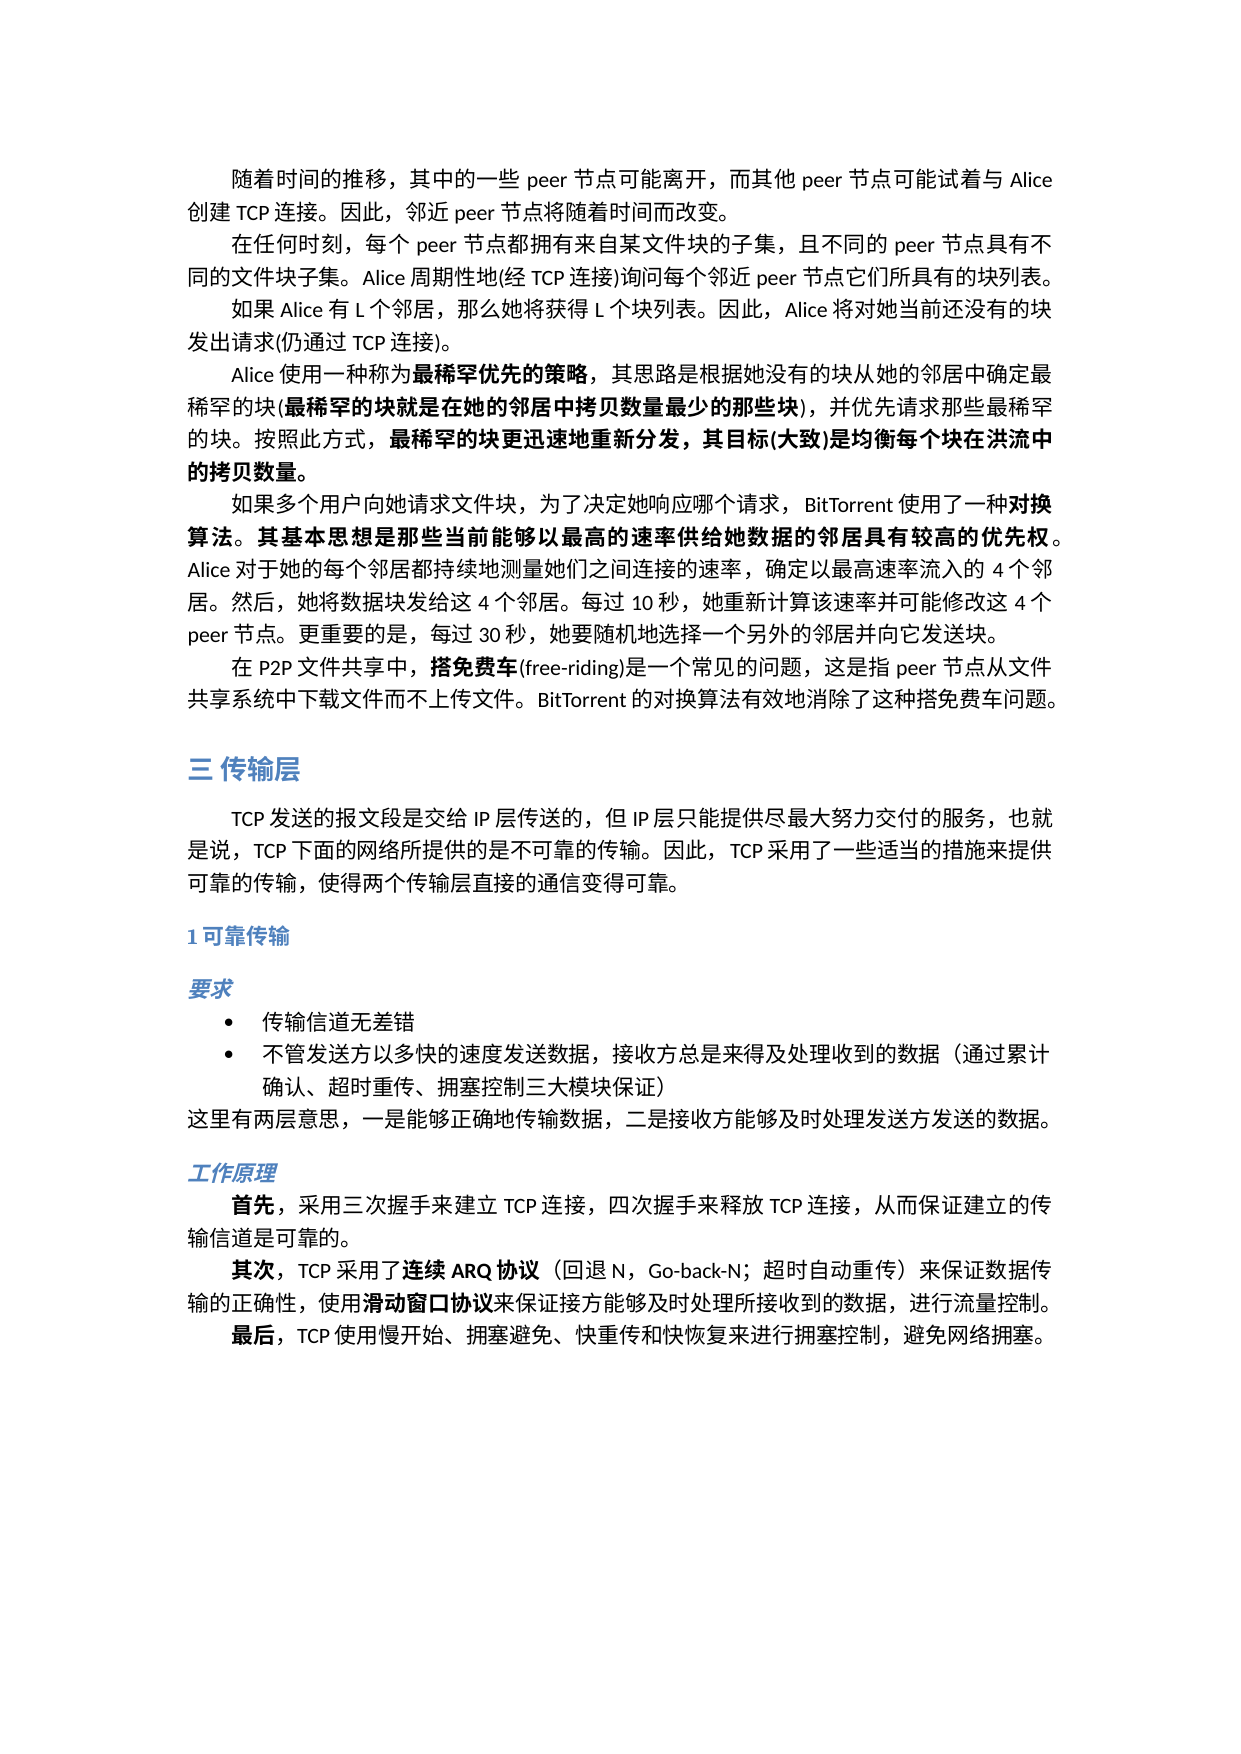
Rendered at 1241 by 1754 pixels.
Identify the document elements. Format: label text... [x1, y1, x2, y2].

subtitle 三 传输层 [187, 735, 1053, 800]
list 传输信道无差错 [225, 1004, 1053, 1037]
text 如果多个用户向她请求文件块，为了决定她响应哪个请求，BitTorrent 使用了一种对换算法。其基本思想是那些当前能够以最高的速率供给她数据的邻居具有较高的优先权。Alice对于她的每个邻居都持续地测量她们之间连接的速率，确定以最高速率流入的 4 个邻居。然后，她将数据块发给这 4 个邻居。每过 10 秒，她重新计算该速率并可能修改这 4 个 peer节点。更重要的是，每过 30 秒，她要随机地选择一个另外的邻居并向它发送块。 [187, 487, 1053, 649]
text 最后，TCP使用慢开始、拥塞避免、快重传和快恢复来进行拥塞控制，避免网络拥塞。 [187, 1318, 1053, 1350]
text 在任何时刻，每个 peer 节点都拥有来自某文件块的子集，且不同的 peer 节点具有不同的文件块子集。Alice 周期性地(经 TCP 连接)询问每个邻近 peer 节点它们所具有的块列表。 [187, 227, 1053, 292]
text 首先，采用三次握手来建立TCP连接，四次握手来释放TCP连接，从而保证建立的传输信道是可靠的。 [187, 1188, 1053, 1253]
text TCP发送的报文段是交给IP层传送的，但IP层只能提供尽最大努力交付的服务，也就是说，TCP下面的网络所提供的是不可靠的传输。因此，TCP采用了一些适当的措施来提供可靠的传输，使得两个传输层直接的通信变得可靠。 [187, 800, 1053, 898]
text Alice 使用一种称为最稀罕优先的策略，其思路是根据她没有的块从她的邻居中确定最稀罕的块(最稀罕的块就是在她的邻居中拷贝数量最少的那些块)，并优先请求那些最稀罕的块。按照此方式，最稀罕的块更迅速地重新分发，其目标(大致)是均衡每个块在洪流中的拷贝数量。 [187, 357, 1053, 487]
text 在 P2P 文件共享中，搭免费车(free-riding)是一个常见的问题，这是指 peer 节点从文件共享系统中下载文件而不上传文件。BitTorrent 的对换算法有效地消除了这种搭免费车问题。 [187, 649, 1053, 714]
text 其次，TCP采用了连续ARQ协议（回退N，Go-back-N；超时自动重传）来保证数据传输的正确性，使用滑动窗口协议来保证接方能够及时处理所接收到的数据，进行流量控制。 [187, 1253, 1053, 1318]
text 这里有两层意思，一是能够正确地传输数据，二是接收方能够及时处理发送方发送的数据。 [187, 1102, 1053, 1134]
list 不管发送方以多快的速度发送数据，接收方总是来得及处理收到的数据（通过累计确认、超时重传、拥塞控制三大模块保证） [225, 1037, 1053, 1102]
text 如果 Alice 有 L 个邻居，那么她将获得 L 个块列表。因此，Alice 将对她当前还没有的块发出请求(仍通过 TCP 连接)。 [187, 292, 1053, 357]
text 随着时间的推移，其中的一些 peer 节点可能离开，而其他 peer 节点可能试着与 Alice创建 TCP 连接。因此，邻近 peer 节点将随着时间而改变。 [187, 162, 1053, 227]
subtitle 要求 [187, 972, 1053, 1004]
subtitle 工作原理 [187, 1155, 1053, 1188]
subtitle 1 可靠传输 [187, 919, 1053, 951]
